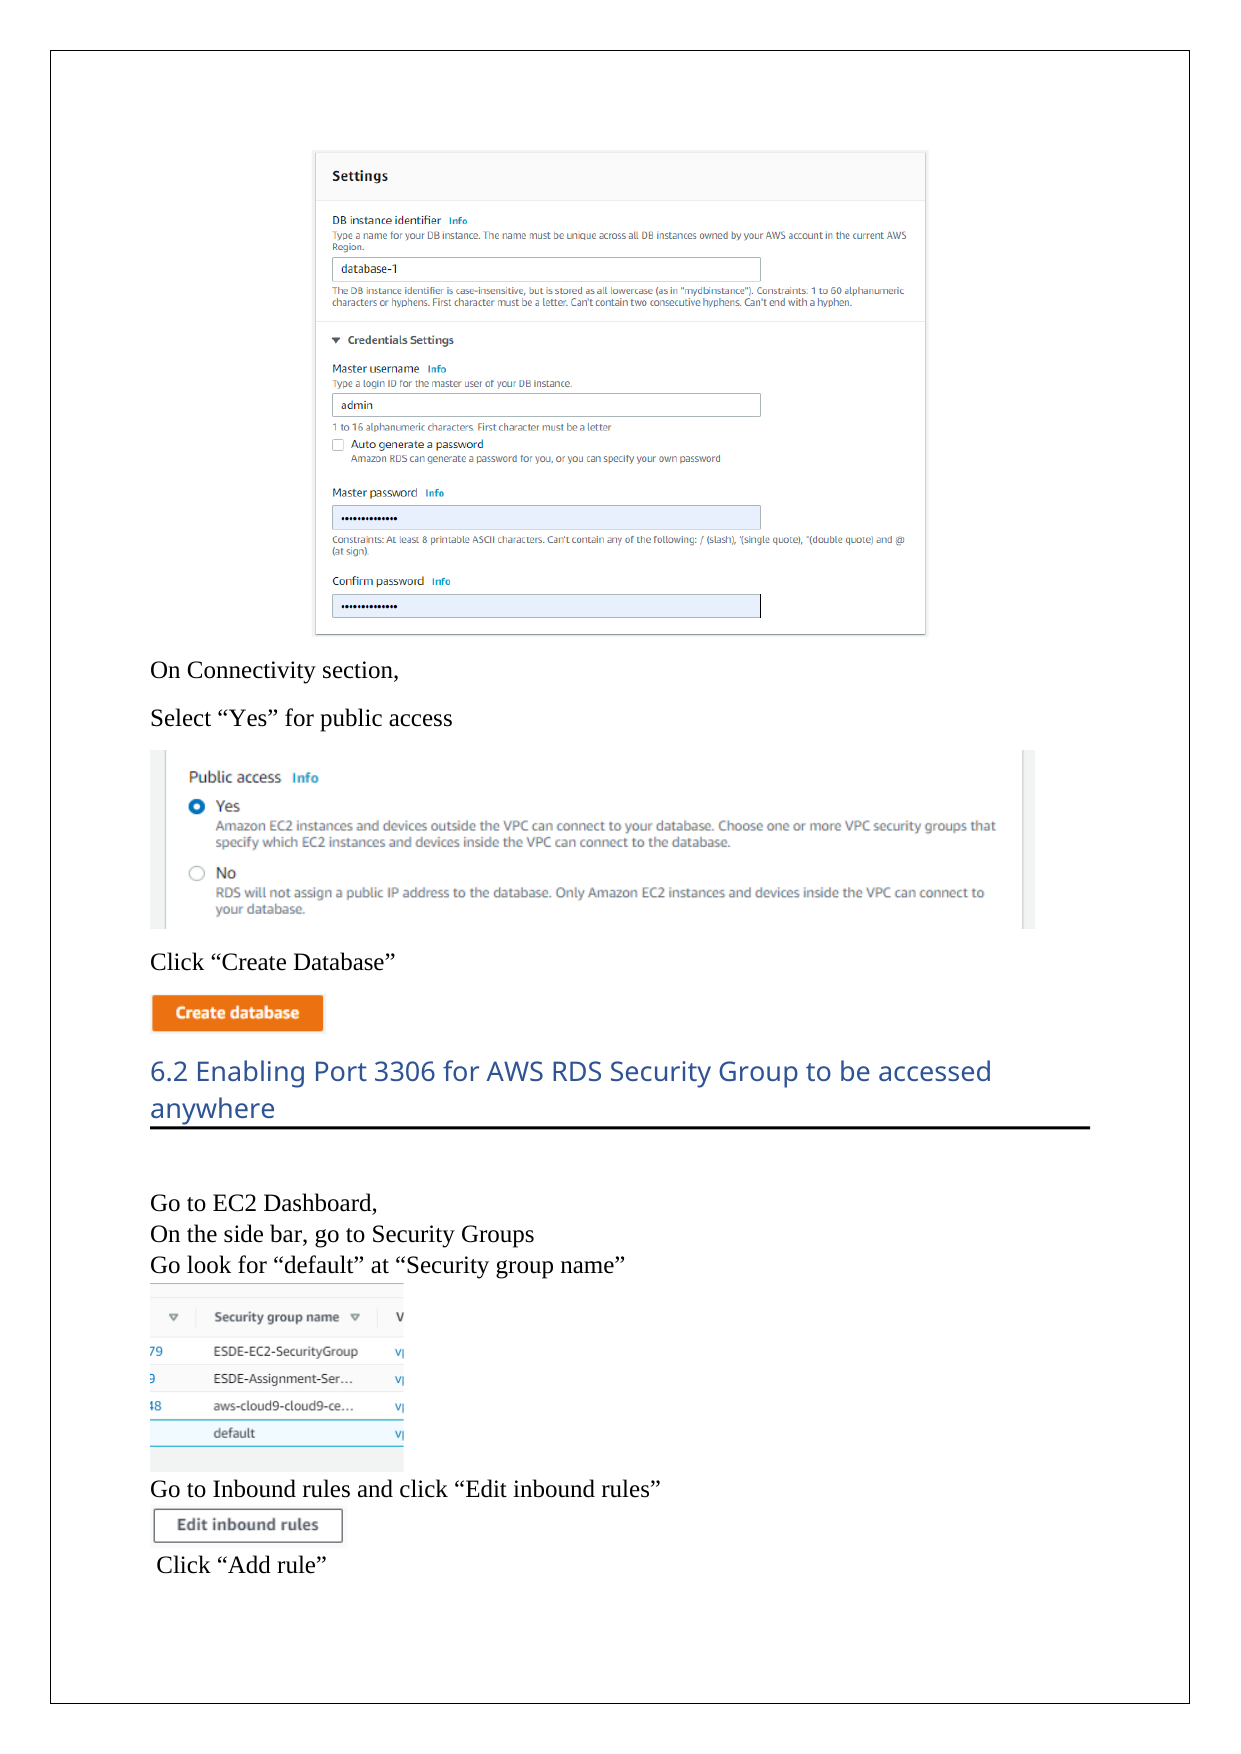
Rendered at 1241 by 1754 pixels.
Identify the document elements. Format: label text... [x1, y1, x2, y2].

text Click “Add rule” [150, 1550, 1090, 1579]
picture [150, 1281, 404, 1472]
text Click “Create Database” [150, 947, 1090, 976]
text Go to EC2 Dashboard, [150, 1188, 1090, 1217]
text On Connectivity section, [150, 655, 1090, 684]
text Select “Yes” for public access [150, 703, 1090, 732]
picture [150, 994, 327, 1034]
subtitle 6.2 Enabling Port 3306 for AWS RDS Security Group to be accessed anywhere [150, 1052, 1090, 1126]
text Go look for “default” at “Security group name” [150, 1250, 1090, 1279]
picture [311, 150, 929, 637]
picture [150, 750, 1035, 929]
picture [150, 1505, 348, 1548]
text On the side bar, go to Security Groups [150, 1219, 1090, 1248]
text Go to Inbound rules and click “Edit inbound rules” [150, 1474, 1090, 1503]
